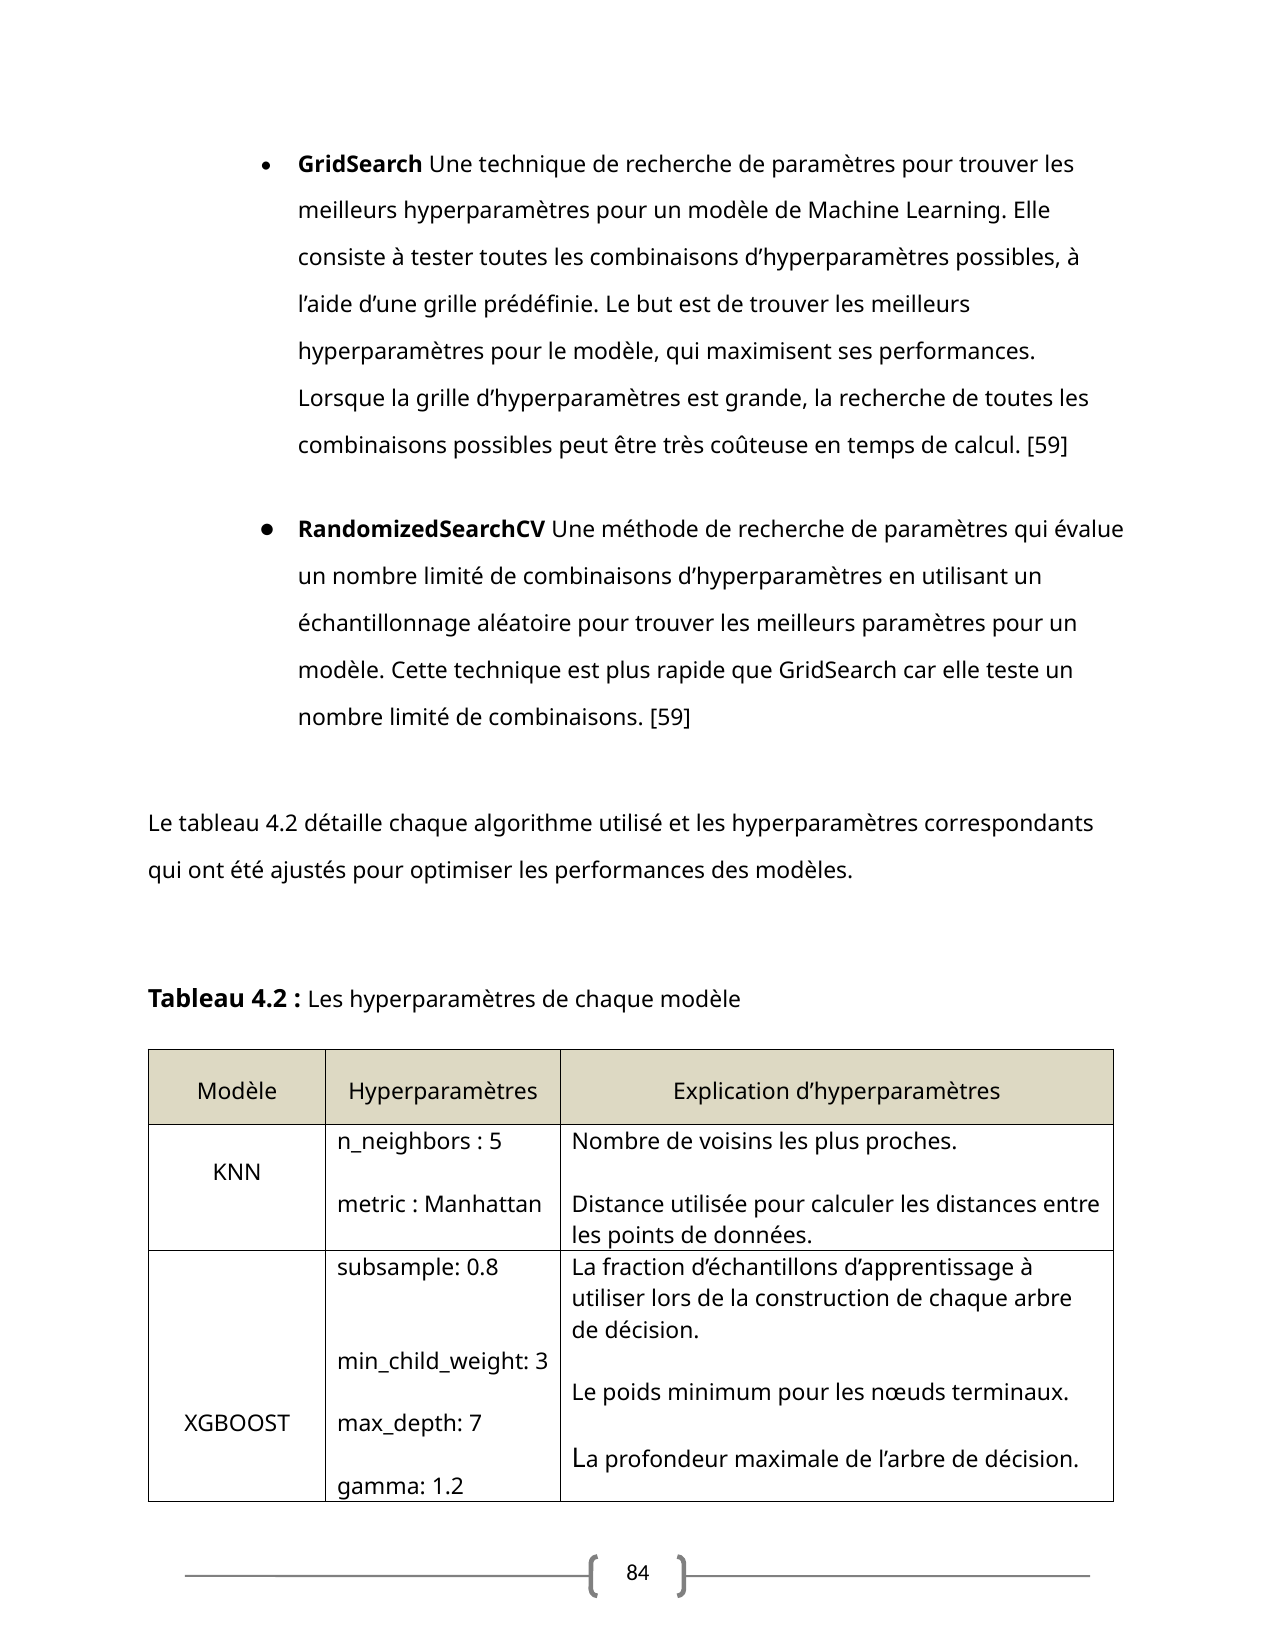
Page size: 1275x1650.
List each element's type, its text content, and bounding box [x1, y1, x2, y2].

text Tableau 4.2 : Les hyperparamètres de chaque modèle [148, 981, 1127, 1015]
list GridSearch Une technique de recherche de paramètres pour trouver les meilleurs hyperparamètres pour un modèle de Machine Learning. Elle consiste à tester toutes les combinaisons d’hyperparamètres possibles, à l’aide d’une grille prédéfinie. Le but est de trouver les meilleurs hyperparamètres pour le modèle, qui maximisent ses performances. Lorsque la grille d’hyperparamètres est grande, la recherche de toutes les combinaisons possibles peut être très coûteuse en temps de calcul. [59] [260, 148, 1127, 460]
table_cell KNN [149, 1125, 325, 1250]
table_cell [326, 1251, 560, 1501]
table_header Explication d’hyperparamètres [561, 1050, 1113, 1124]
table_cell XGBOOST [149, 1251, 325, 1501]
table_cell n_neighbors : 5 metric : Manhattan [326, 1125, 560, 1250]
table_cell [561, 1251, 1113, 1501]
list RandomizedSearchCV Une méthode de recherche de paramètres qui évalue un nombre limité de combinaisons d’hyperparamètres en utilisant un échantillonnage aléatoire pour trouver les meilleurs paramètres pour un modèle. Cette technique est plus rapide que GridSearch car elle teste un nombre limité de combinaisons. [59] [260, 512, 1127, 732]
table_header Modèle [149, 1050, 325, 1124]
text Le tableau 4.2 détaille chaque algorithme utilisé et les hyperparamètres correspondants qui ont été ajustés pour optimiser les performances des modèles. [148, 807, 1127, 885]
table_cell Nombre de voisins les plus proches. Distance utilisée pour calculer les distances entre les points de données. [561, 1125, 1113, 1250]
table_header Hyperparamètres [326, 1050, 560, 1124]
